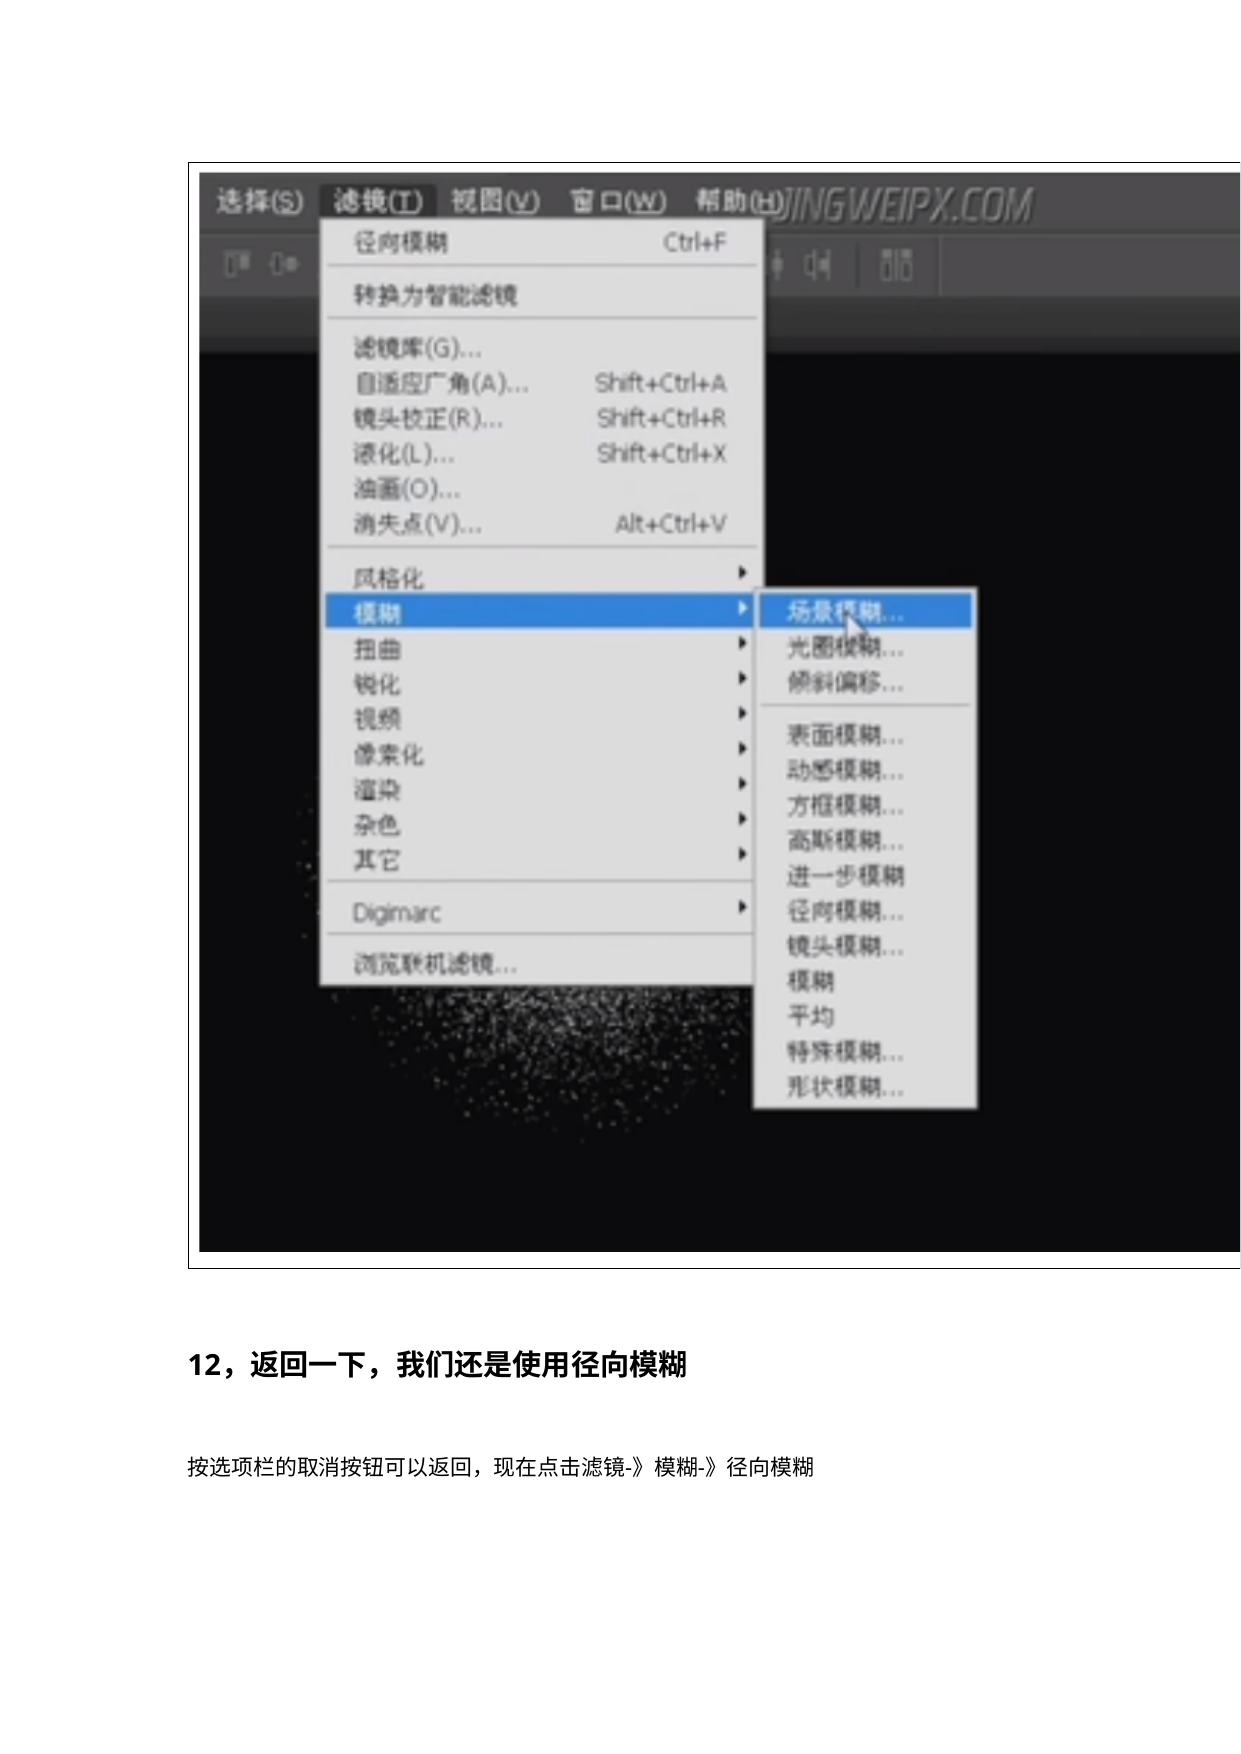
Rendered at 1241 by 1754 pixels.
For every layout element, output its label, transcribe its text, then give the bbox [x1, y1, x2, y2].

table_header [189, 163, 1240, 1268]
text 按选项栏的取消按钮可以返回，现在点击滤镜-》模糊-》径向模糊 [187, 1449, 1053, 1482]
picture [199, 163, 1241, 1252]
subtitle 12，返回一下，我们还是使用径向模糊 [187, 1331, 1053, 1396]
